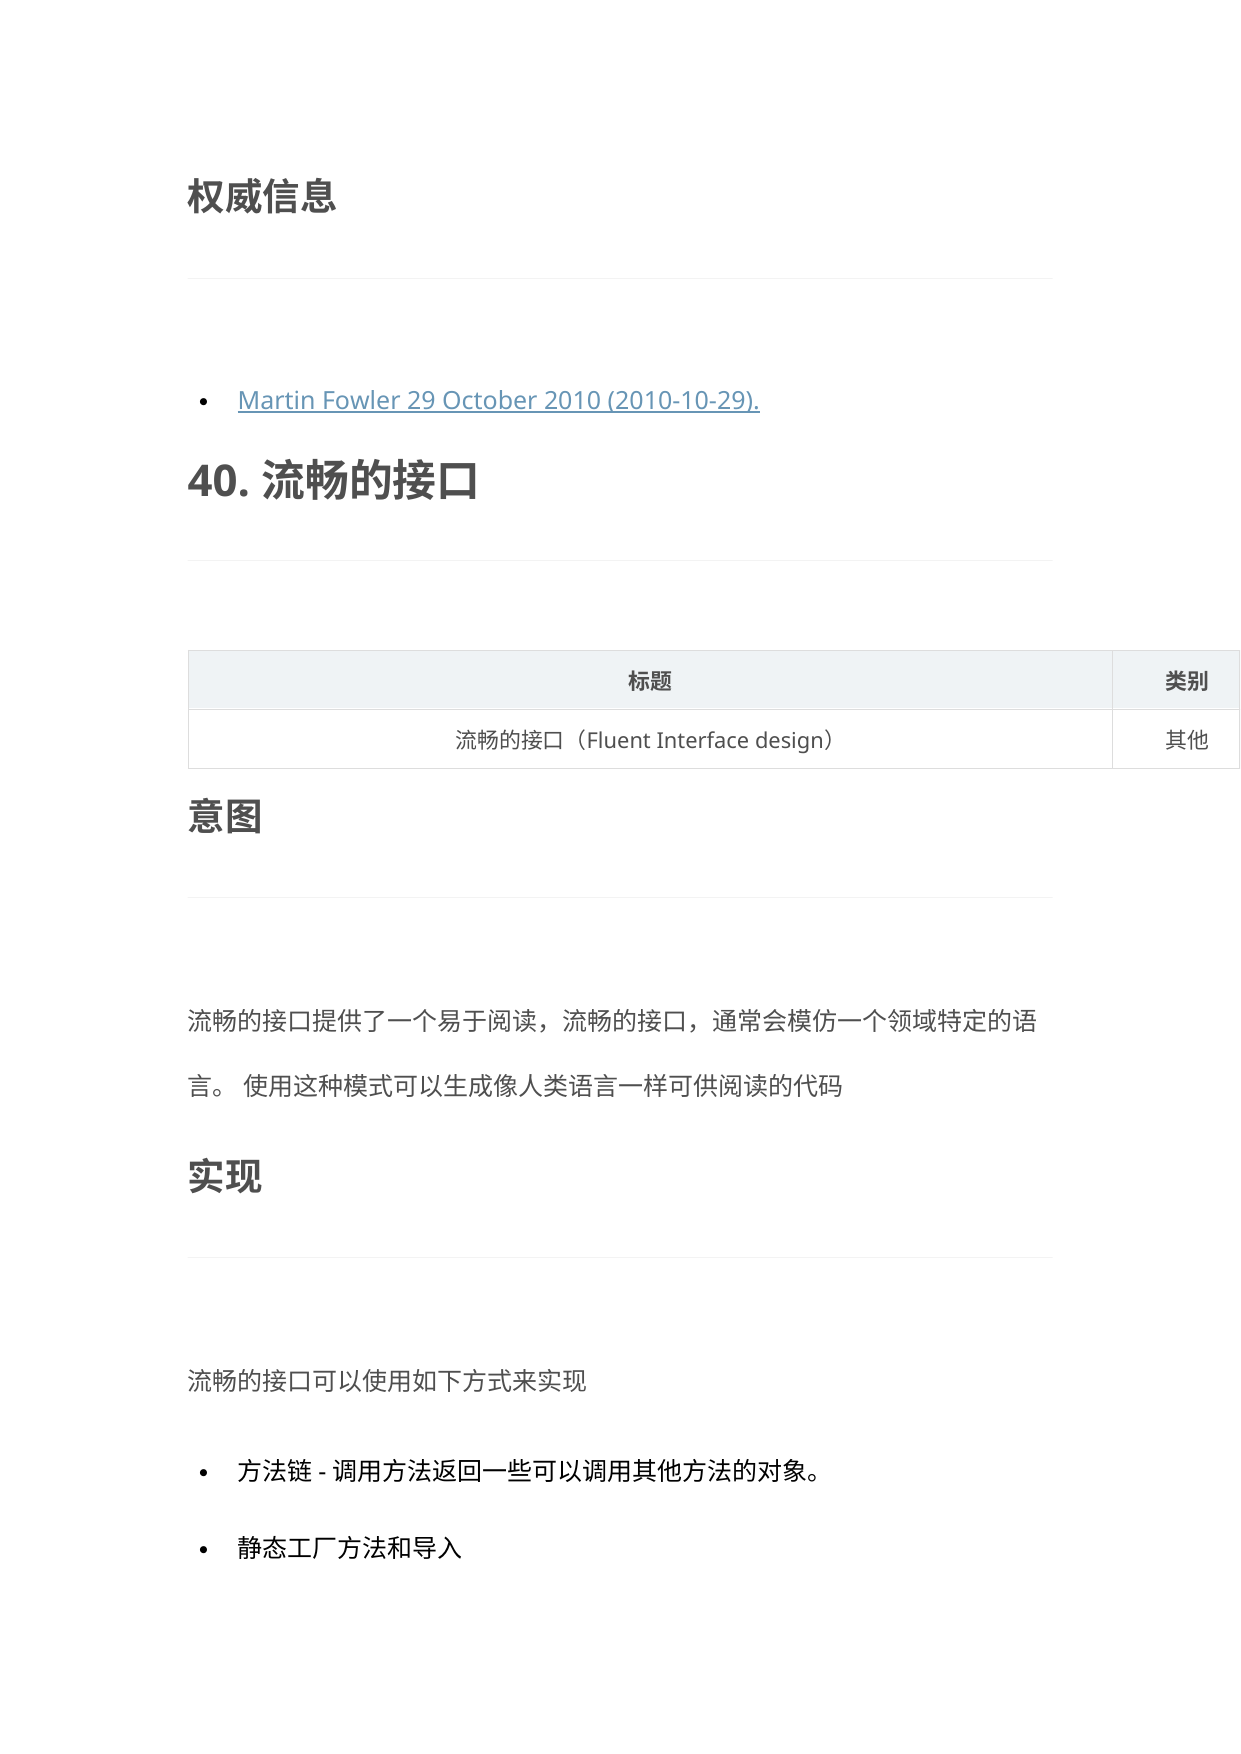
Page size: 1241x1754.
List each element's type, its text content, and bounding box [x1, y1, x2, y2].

list 方法链 - 调用方法返回一些可以调用其他方法的对象。 [200, 1437, 1053, 1502]
text 实现 [187, 1142, 1053, 1207]
text 意图 [187, 782, 1053, 847]
list 静态工厂方法和导入 [200, 1514, 1053, 1579]
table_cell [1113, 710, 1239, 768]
text 权威信息 [187, 162, 1053, 227]
text 40. 流畅的接口 [187, 444, 1053, 509]
list Martin Fowler 29 October 2010 (2010-10-29). [200, 367, 1053, 432]
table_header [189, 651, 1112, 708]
text 流畅的接口可以使用如下方式来实现 [187, 1347, 1053, 1412]
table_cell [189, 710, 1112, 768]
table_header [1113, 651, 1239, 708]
text 流畅的接口提供了一个易于阅读，流畅的接口，通常会模仿一个领域特定的语言。 使用这种模式可以生成像人类语言一样可供阅读的代码 [187, 987, 1053, 1117]
